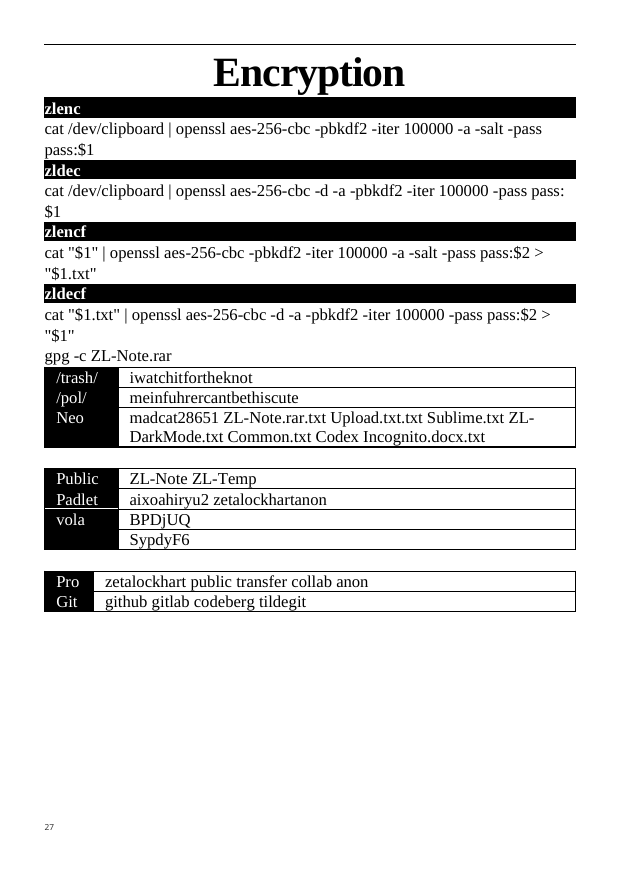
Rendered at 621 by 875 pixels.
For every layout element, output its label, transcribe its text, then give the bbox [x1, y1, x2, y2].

table_header iwatchitfortheknot [119, 368, 575, 387]
table_cell meinfuhrercantbethiscute [119, 388, 575, 407]
table_header Public [45, 469, 118, 488]
subtitle zlenc [44, 98, 576, 118]
table_cell vola [45, 510, 118, 529]
table_header ZL-Note ZL-Temp [119, 469, 575, 488]
text cat /dev/clipboard | openssl aes-256-cbc -d -a -pbkdf2 -iter 100000 -pass pass:$1 [44, 181, 576, 221]
text cat "$1.txt" | openssl aes-256-cbc -d -a -pbkdf2 -iter 100000 -pass pass:$2 > "$1" [44, 305, 576, 344]
subtitle zldecf [44, 284, 576, 303]
subtitle zldec [44, 160, 576, 179]
table_cell BPDjUQ [119, 510, 575, 529]
table_cell madcat28651 ZL-Note.rar.txt Upload.txt.txt Sublime.txt ZL-DarkMode.txt Common.txt Codex Incognito.docx.txt [119, 408, 575, 446]
table_cell SypdyF6 [119, 530, 575, 549]
table_cell /pol/ [45, 388, 118, 407]
table_cell Neo [45, 408, 118, 446]
text cat /dev/clipboard | openssl aes-256-cbc -pbkdf2 -iter 100000 -a -salt -pass pass:$1 [44, 119, 576, 159]
text cat "$1" | openssl aes-256-cbc -pbkdf2 -iter 100000 -a -salt -pass pass:$2 > "$1.txt" [44, 243, 576, 283]
subtitle zlencf [44, 222, 576, 241]
table_header Pro [45, 572, 93, 591]
table_cell [45, 530, 118, 549]
table_header zetalockhart public transfer collab anon [94, 572, 575, 591]
text gpg -c ZL-Note.rar [44, 346, 576, 365]
table_cell aixoahiryu2 zetalockhartanon [119, 489, 575, 508]
table_cell Git [45, 592, 93, 611]
table_cell Padlet [45, 489, 118, 508]
subtitle Encryption [44, 45, 576, 97]
table_cell github gitlab codeberg tildegit [94, 592, 575, 611]
table_header /trash/ [45, 368, 118, 387]
